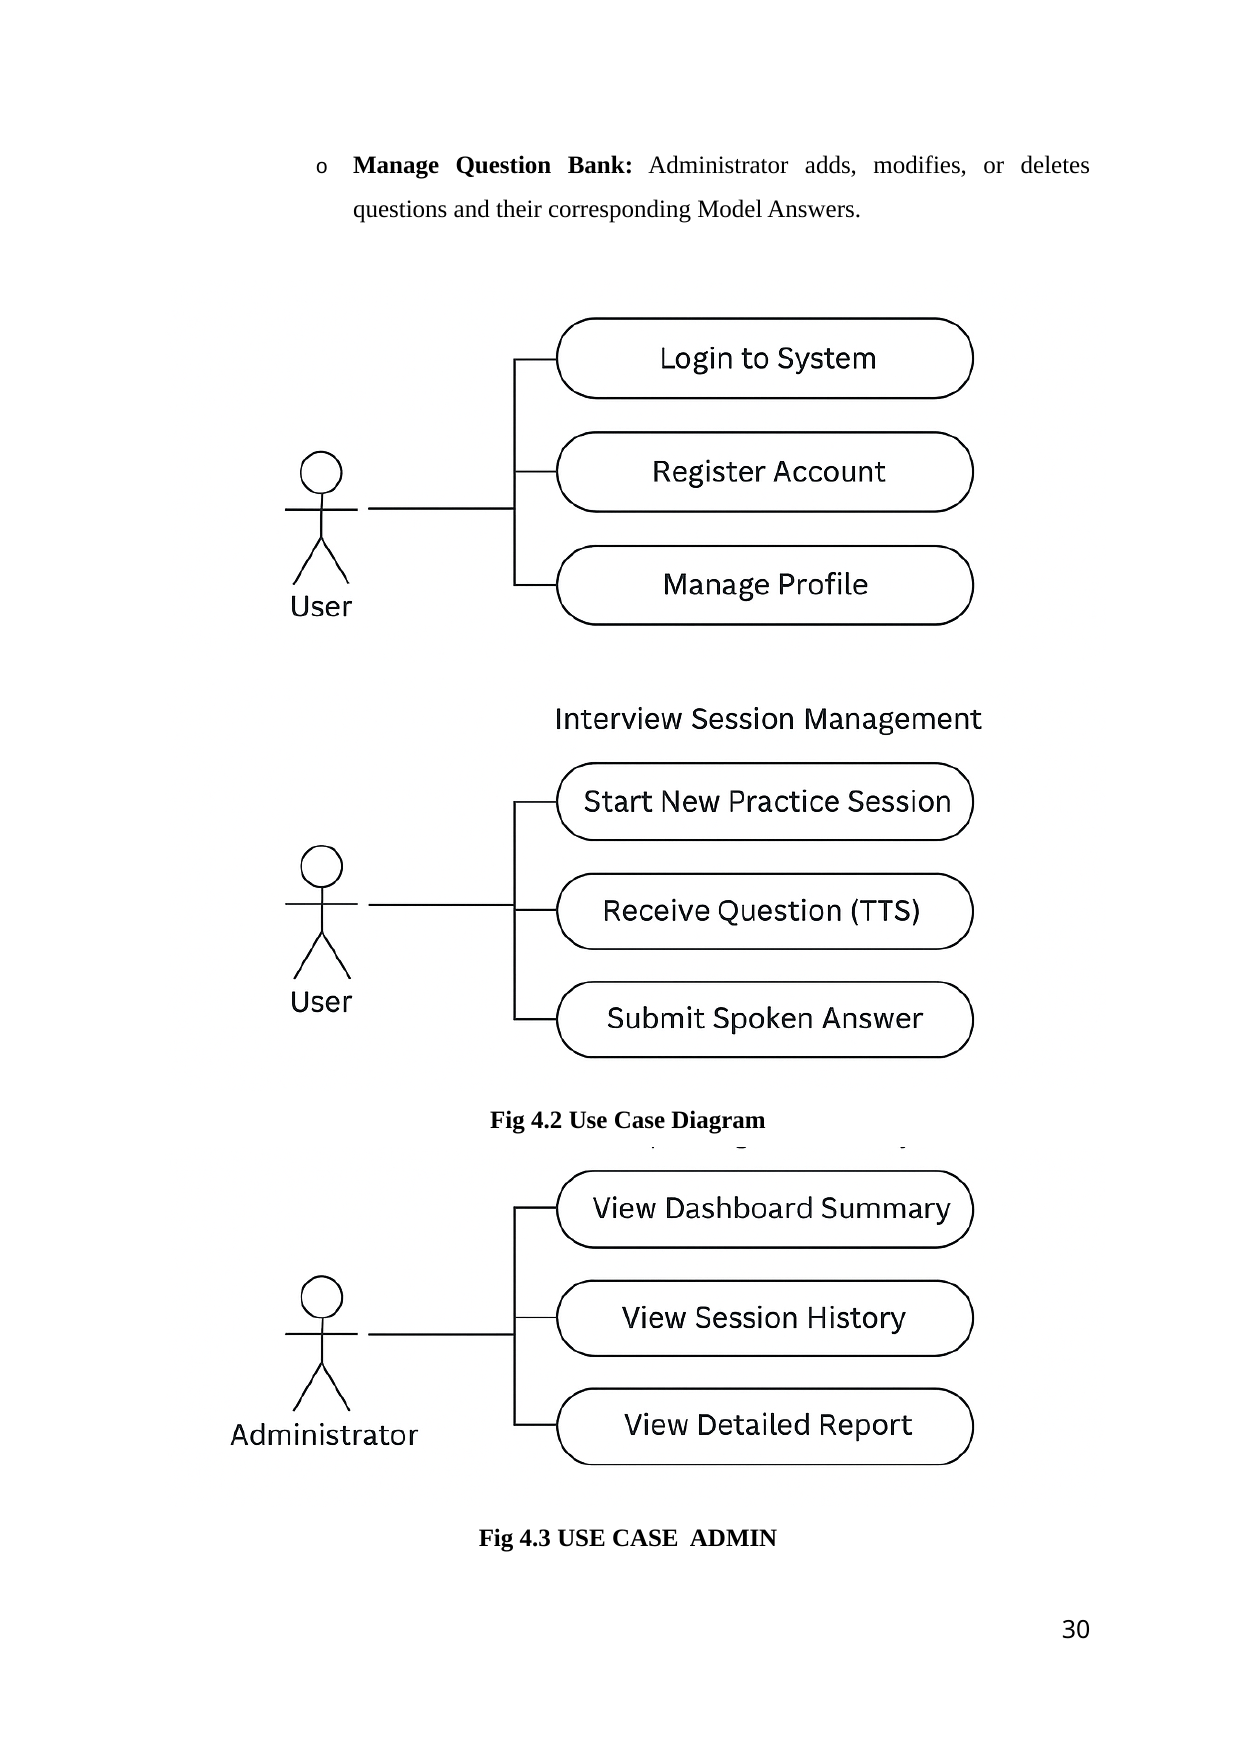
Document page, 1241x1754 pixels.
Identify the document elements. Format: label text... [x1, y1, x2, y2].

text Fig 4.3 USE CASE ADMIN [165, 1523, 1090, 1552]
picture [165, 280, 1106, 664]
picture [165, 1147, 1106, 1507]
list Manage Question Bank: Administrator adds, modifies, or deletes questions and their corresponding Model Answers. [315, 150, 1090, 223]
text Fig 4.2 Use Case Diagram [165, 1091, 1090, 1133]
picture [165, 677, 1106, 1091]
